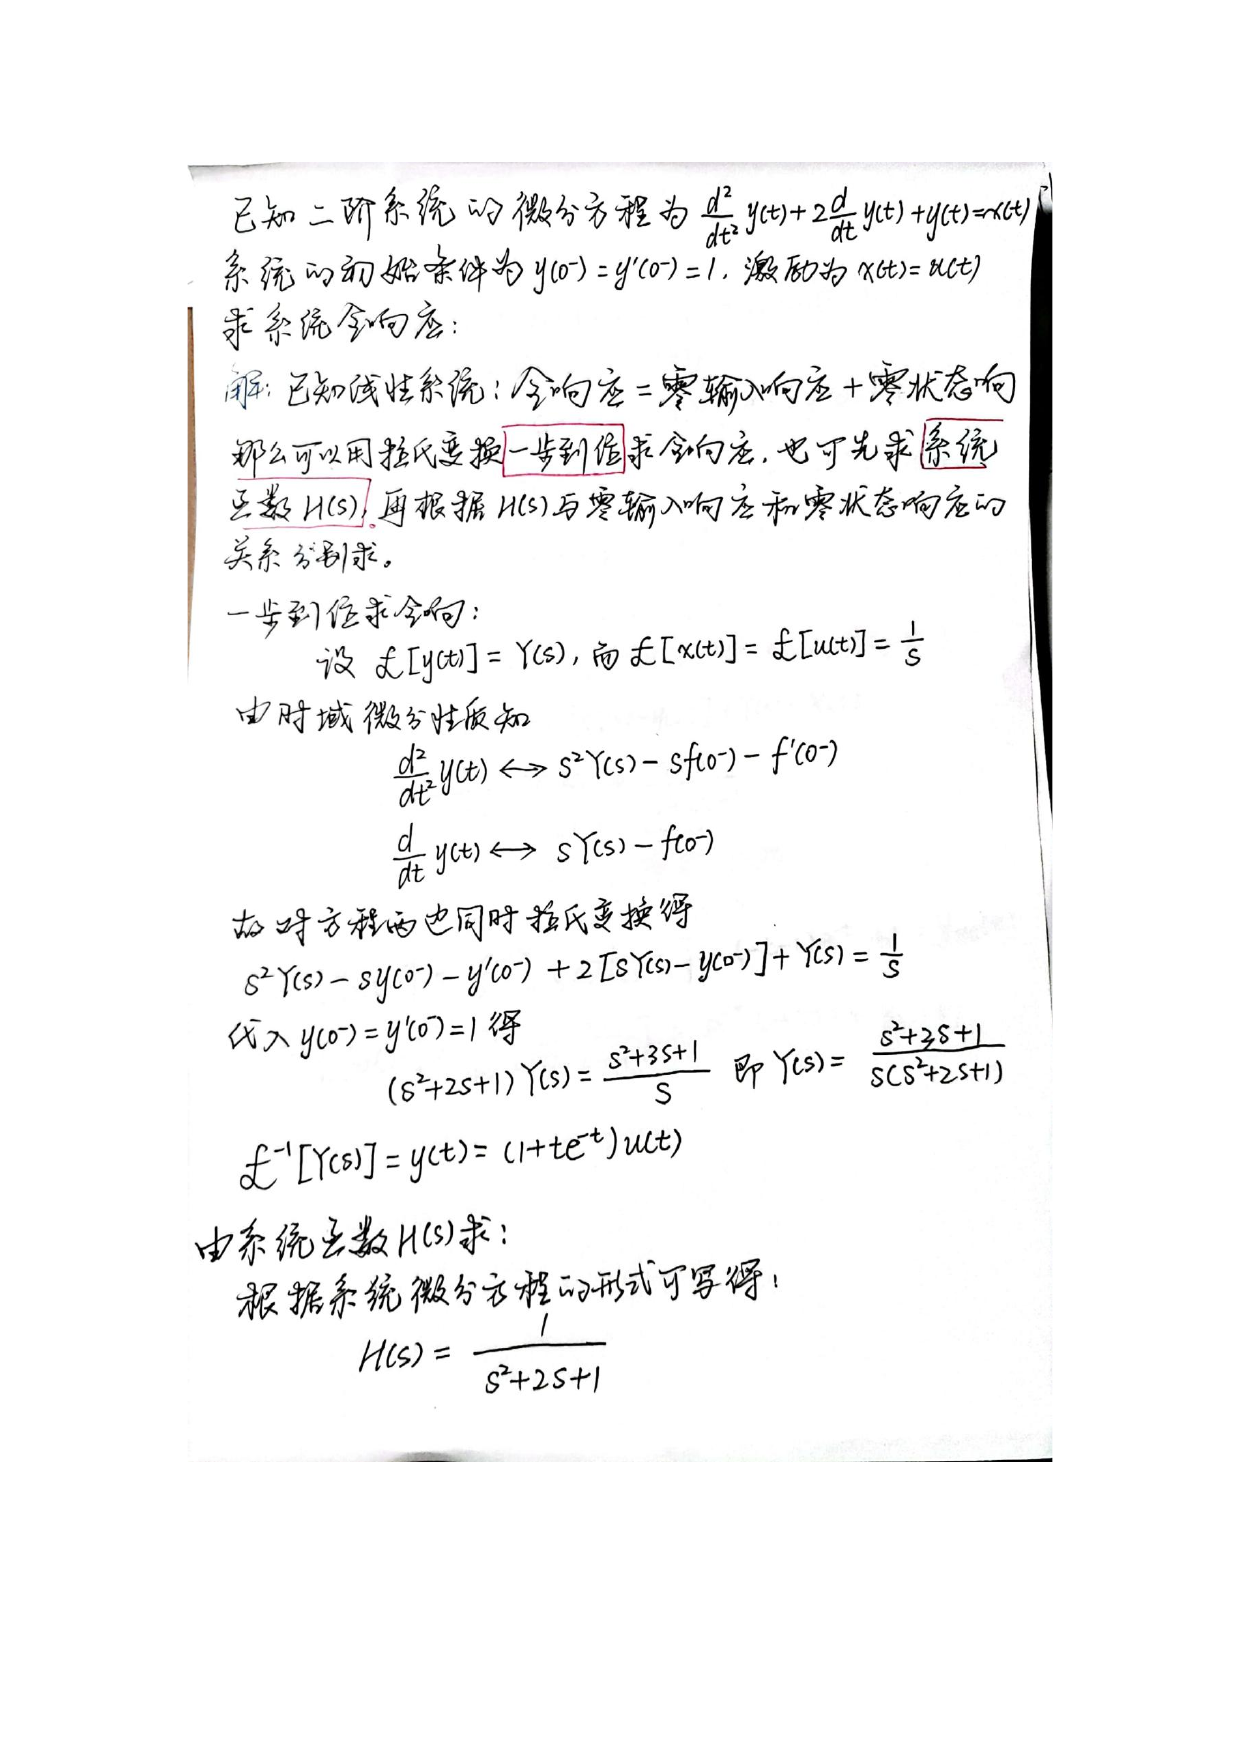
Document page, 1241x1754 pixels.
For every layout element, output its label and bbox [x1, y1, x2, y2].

picture [187, 162, 1053, 1462]
